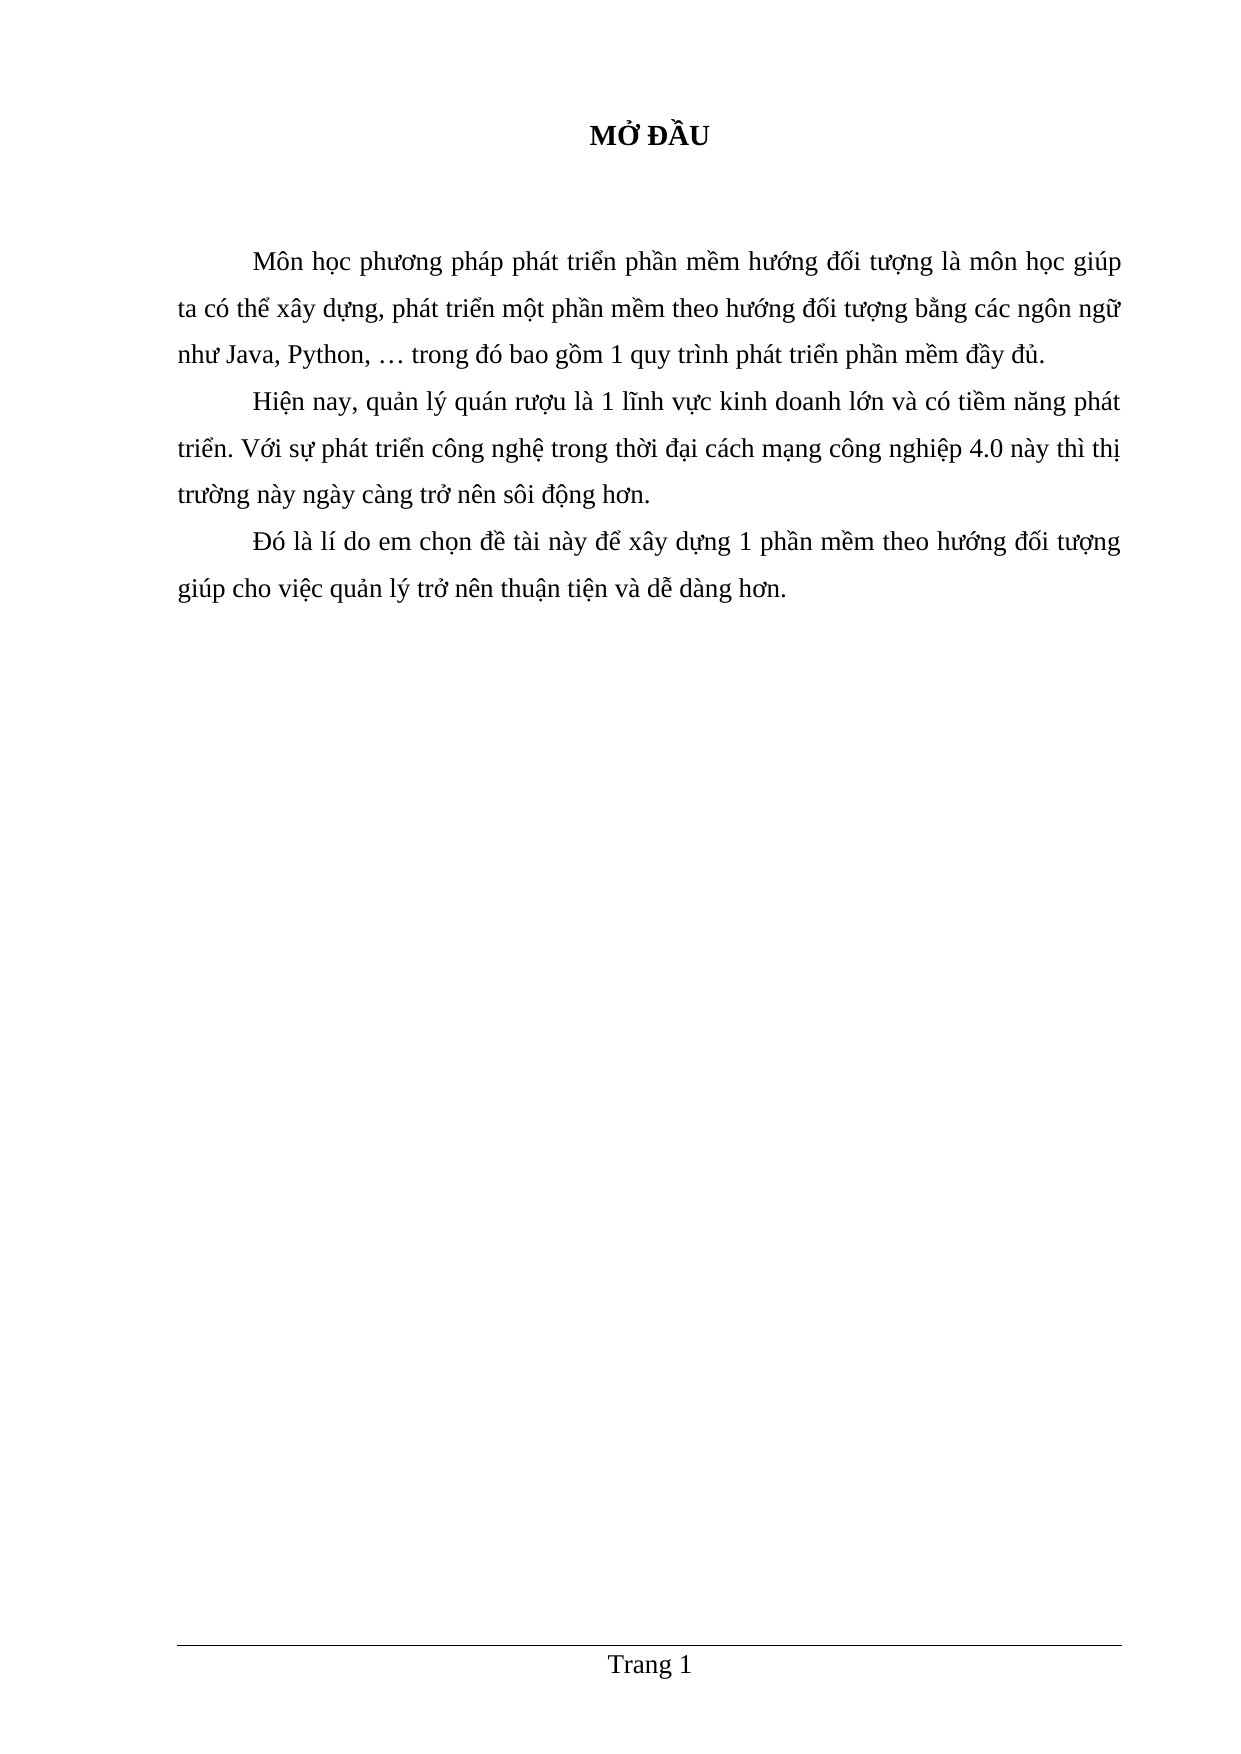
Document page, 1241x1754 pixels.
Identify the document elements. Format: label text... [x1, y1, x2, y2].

text MỞ ĐẦU [177, 118, 1122, 152]
text Đó là lí do em chọn đề tài này để xây dựng 1 phần mềm theo hướng đối tượng giúp cho việc quản lý trở nên thuận tiện và dễ dàng hơn. [177, 525, 1122, 603]
text Hiện nay, quản lý quán rượu là 1 lĩnh vực kinh doanh lớn và có tiềm năng phát triển. Với sự phát triển công nghệ trong thời đại cách mạng công nghiệp 4.0 này thì thị trường này ngày càng trở nên sôi động hơn. [177, 385, 1122, 509]
text Môn học phương pháp phát triển phần mềm hướng đối tượng là môn học giúp ta có thể xây dựng, phát triển một phần mềm theo hướng đối tượng bằng các ngôn ngữ như Java, Python, … trong đó bao gồm 1 quy trình phát triển phần mềm đầy đủ. [177, 245, 1122, 369]
